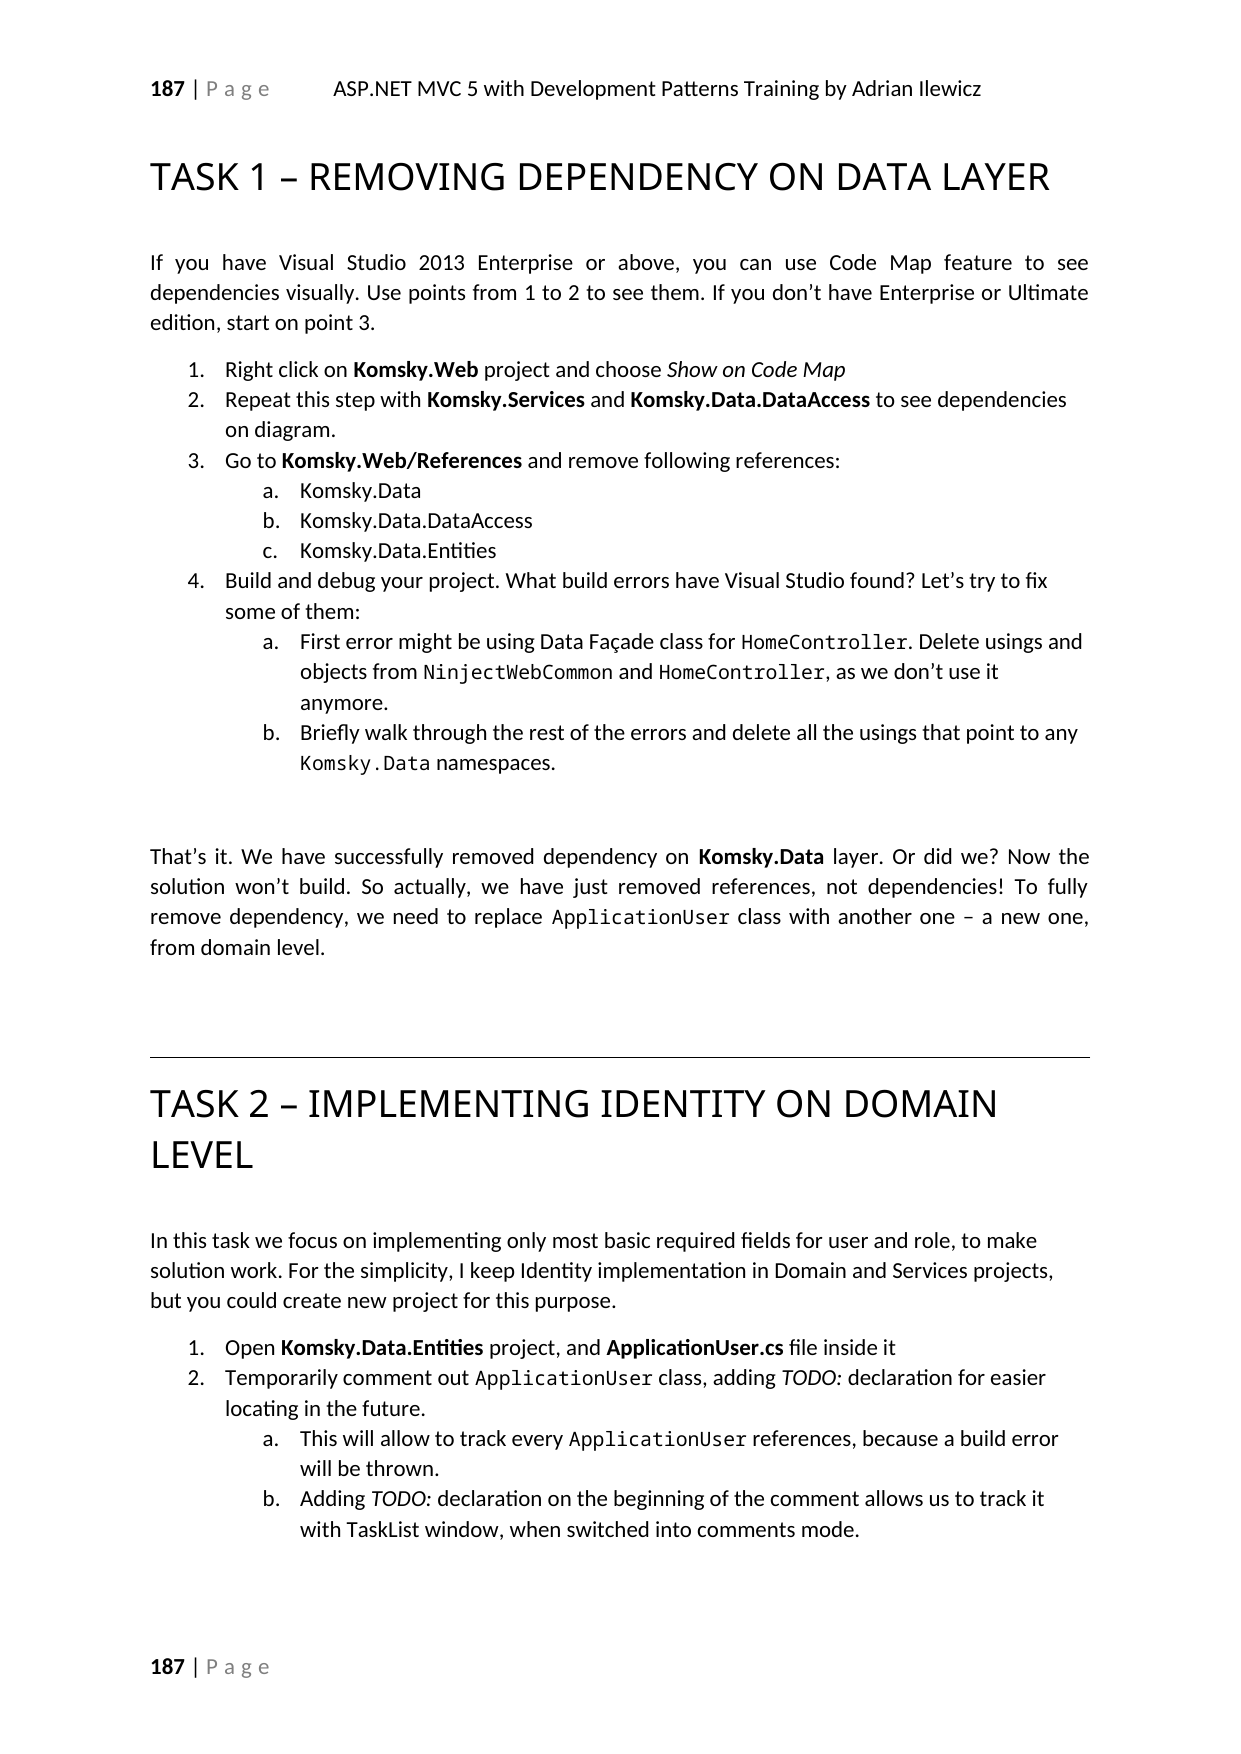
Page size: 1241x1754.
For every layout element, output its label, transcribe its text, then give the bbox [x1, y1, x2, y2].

list Komsky.Data.DataAccess [262, 506, 1090, 534]
text If you have Visual Studio 2013 Enterprise or above, you can use Code Map feature to see dependencies visually. Use points from 1 to 2 to see them. If you don’t have Enterprise or Ultimate edition, start on point 3. [150, 248, 1090, 336]
text That’s it. We have successfully removed dependency on Komsky.Data layer. Or did we? Now the solution won’t build. So actually, we have just removed references, not dependencies! To fully remove dependency, we need to replace ApplicationUser class with another one – a new one, from domain level. [150, 842, 1090, 961]
subtitle Task 2 – Implementing Identity on domain level [150, 1077, 1090, 1179]
list Repeat this step with Komsky.Services and Komsky.Data.DataAccess to see dependencies on diagram. [187, 385, 1090, 444]
list Komsky.Data.Entities [262, 536, 1090, 564]
list Go to Komsky.Web/References and remove following references: [187, 446, 1090, 474]
subtitle Task 1 – Removing dependency on Data Layer [150, 150, 1090, 201]
list This will allow to track every ApplicationUser references, because a build error will be thrown. [262, 1424, 1090, 1482]
list First error might be using Data Façade class for HomeController. Delete usings and objects from NinjectWebCommon and HomeController, as we don’t use it anymore. [262, 627, 1090, 716]
list Briefly walk through the rest of the errors and delete all the usings that point to any Komsky.Data namespaces. [262, 718, 1090, 776]
list Build and debug your project. What build errors have Visual Studio found? Let’s try to fix some of them: [187, 567, 1090, 625]
list Adding TODO: declaration on the beginning of the comment allows us to track it with TaskList window, when switched into comments mode. [262, 1484, 1090, 1543]
list Komsky.Data [262, 476, 1090, 504]
text In this task we focus on implementing only most basic required fields for user and role, to make solution work. For the simplicity, I keep Identity implementation in Domain and Services projects, but you could create new project for this purpose. [150, 1226, 1090, 1314]
list Right click on Komsky.Web project and choose Show on Code Map [187, 355, 1090, 383]
list Temporarily comment out ApplicationUser class, adding TODO: declaration for easier locating in the future. [187, 1363, 1090, 1422]
list Open Komsky.Data.Entities project, and ApplicationUser.cs file inside it [187, 1333, 1090, 1361]
